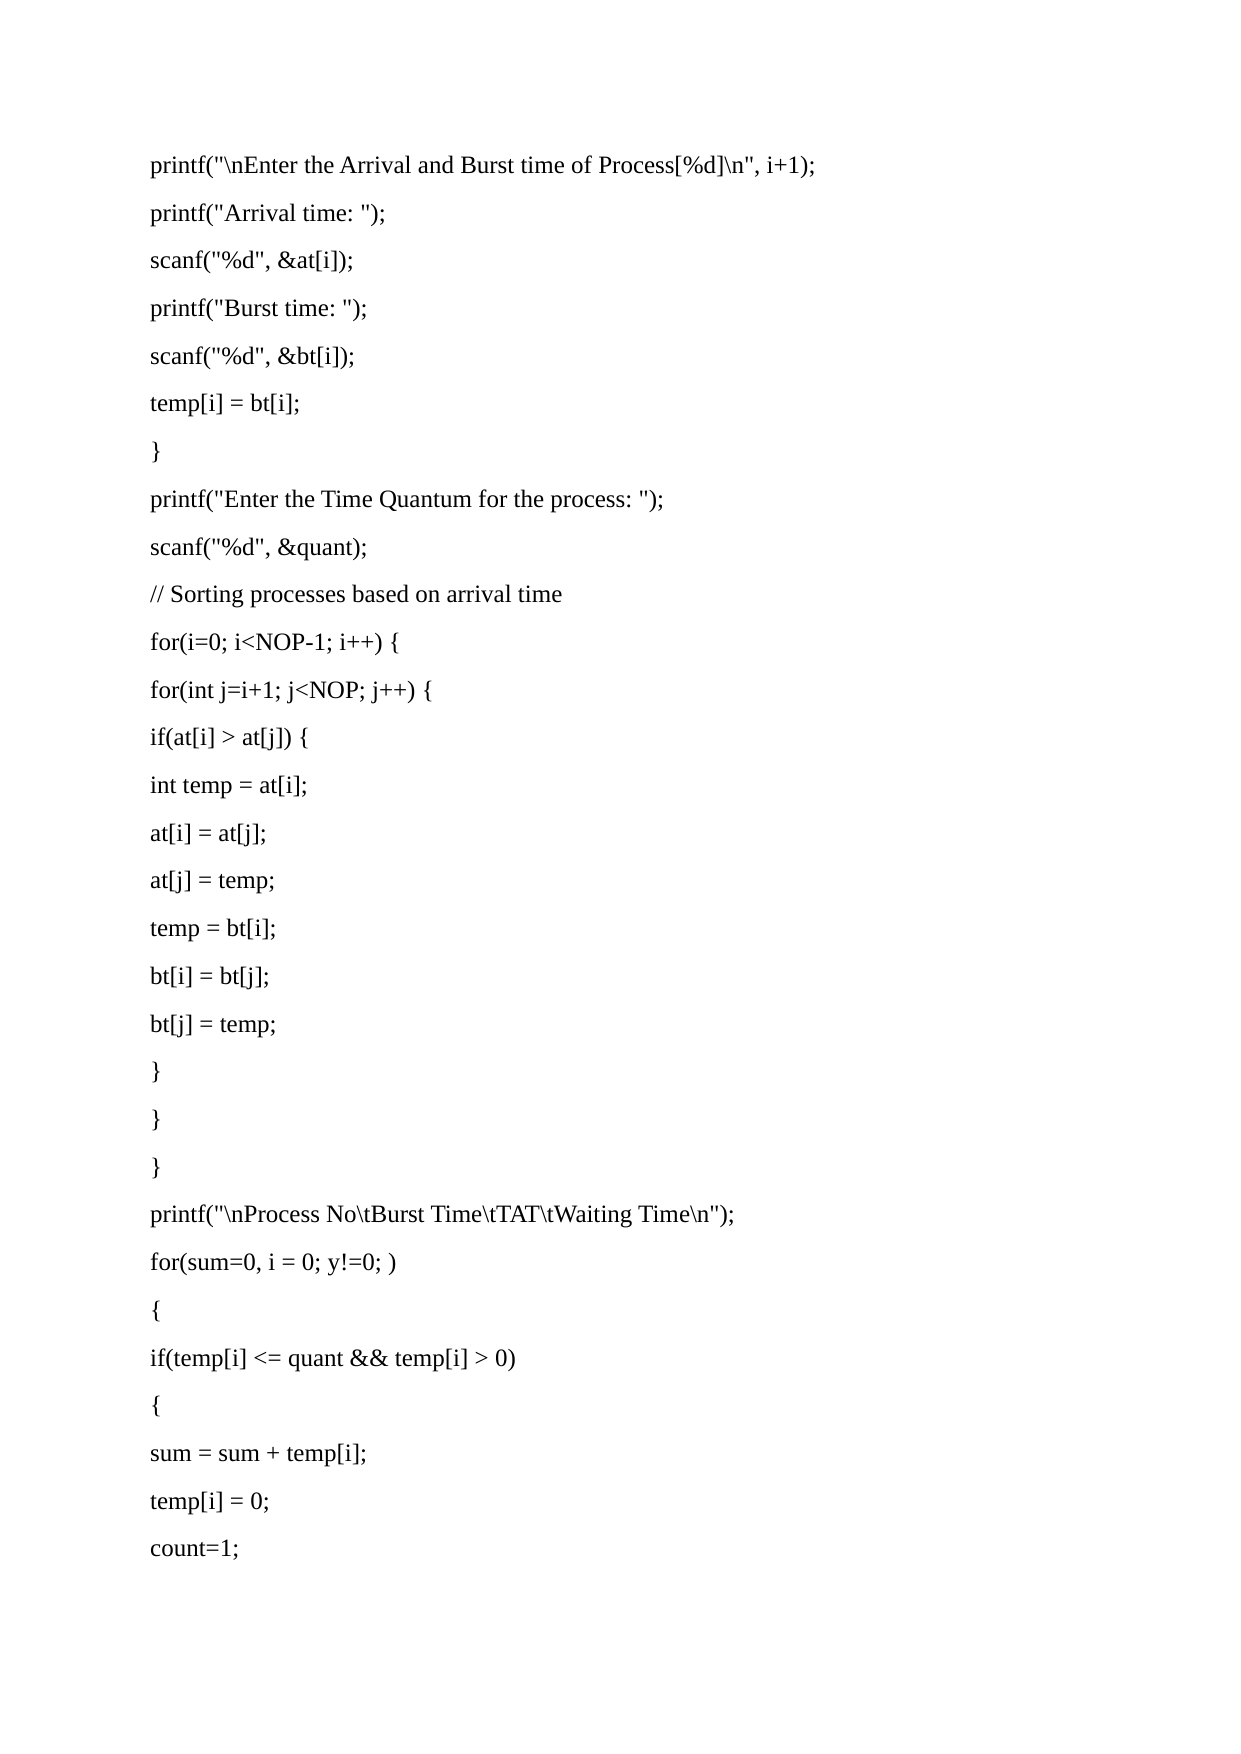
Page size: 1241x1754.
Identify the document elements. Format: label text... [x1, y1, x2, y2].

text // Sorting processes based on arrival time [150, 579, 1090, 608]
text temp[i] = bt[i]; [150, 388, 1090, 417]
text bt[i] = bt[j]; [150, 961, 1090, 990]
text } [150, 1104, 1090, 1133]
text } [150, 1152, 1090, 1181]
text for(int j=i+1; j<NOP; j++) { [150, 675, 1090, 703]
text if(temp[i] <= quant && temp[i] > 0) [150, 1343, 1090, 1371]
text printf("\nEnter the Arrival and Burst time of Process[%d]\n", i+1); [150, 150, 1090, 179]
text printf("\nProcess No\tBurst Time\tTAT\tWaiting Time\n"); [150, 1199, 1090, 1228]
text } [150, 1056, 1090, 1085]
text printf("Enter the Time Quantum for the process: "); [150, 484, 1090, 513]
text for(i=0; i<NOP-1; i++) { [150, 627, 1090, 656]
text sum = sum + temp[i]; [150, 1438, 1090, 1467]
text temp = bt[i]; [150, 913, 1090, 942]
text temp[i] = 0; [150, 1486, 1090, 1514]
text for(sum=0, i = 0; y!=0; ) [150, 1247, 1090, 1276]
text } [150, 436, 1090, 465]
text scanf("%d", &quant); [150, 532, 1090, 560]
text printf("Arrival time: "); [150, 198, 1090, 226]
text at[i] = at[j]; [150, 818, 1090, 847]
text { [150, 1295, 1090, 1324]
text printf("Burst time: "); [150, 293, 1090, 322]
text if(at[i] > at[j]) { [150, 722, 1090, 751]
text scanf("%d", &at[i]); [150, 245, 1090, 274]
text at[j] = temp; [150, 866, 1090, 894]
text scanf("%d", &bt[i]); [150, 341, 1090, 369]
text count=1; [150, 1533, 1090, 1562]
text { [150, 1390, 1090, 1419]
text bt[j] = temp; [150, 1009, 1090, 1037]
text int temp = at[i]; [150, 770, 1090, 799]
